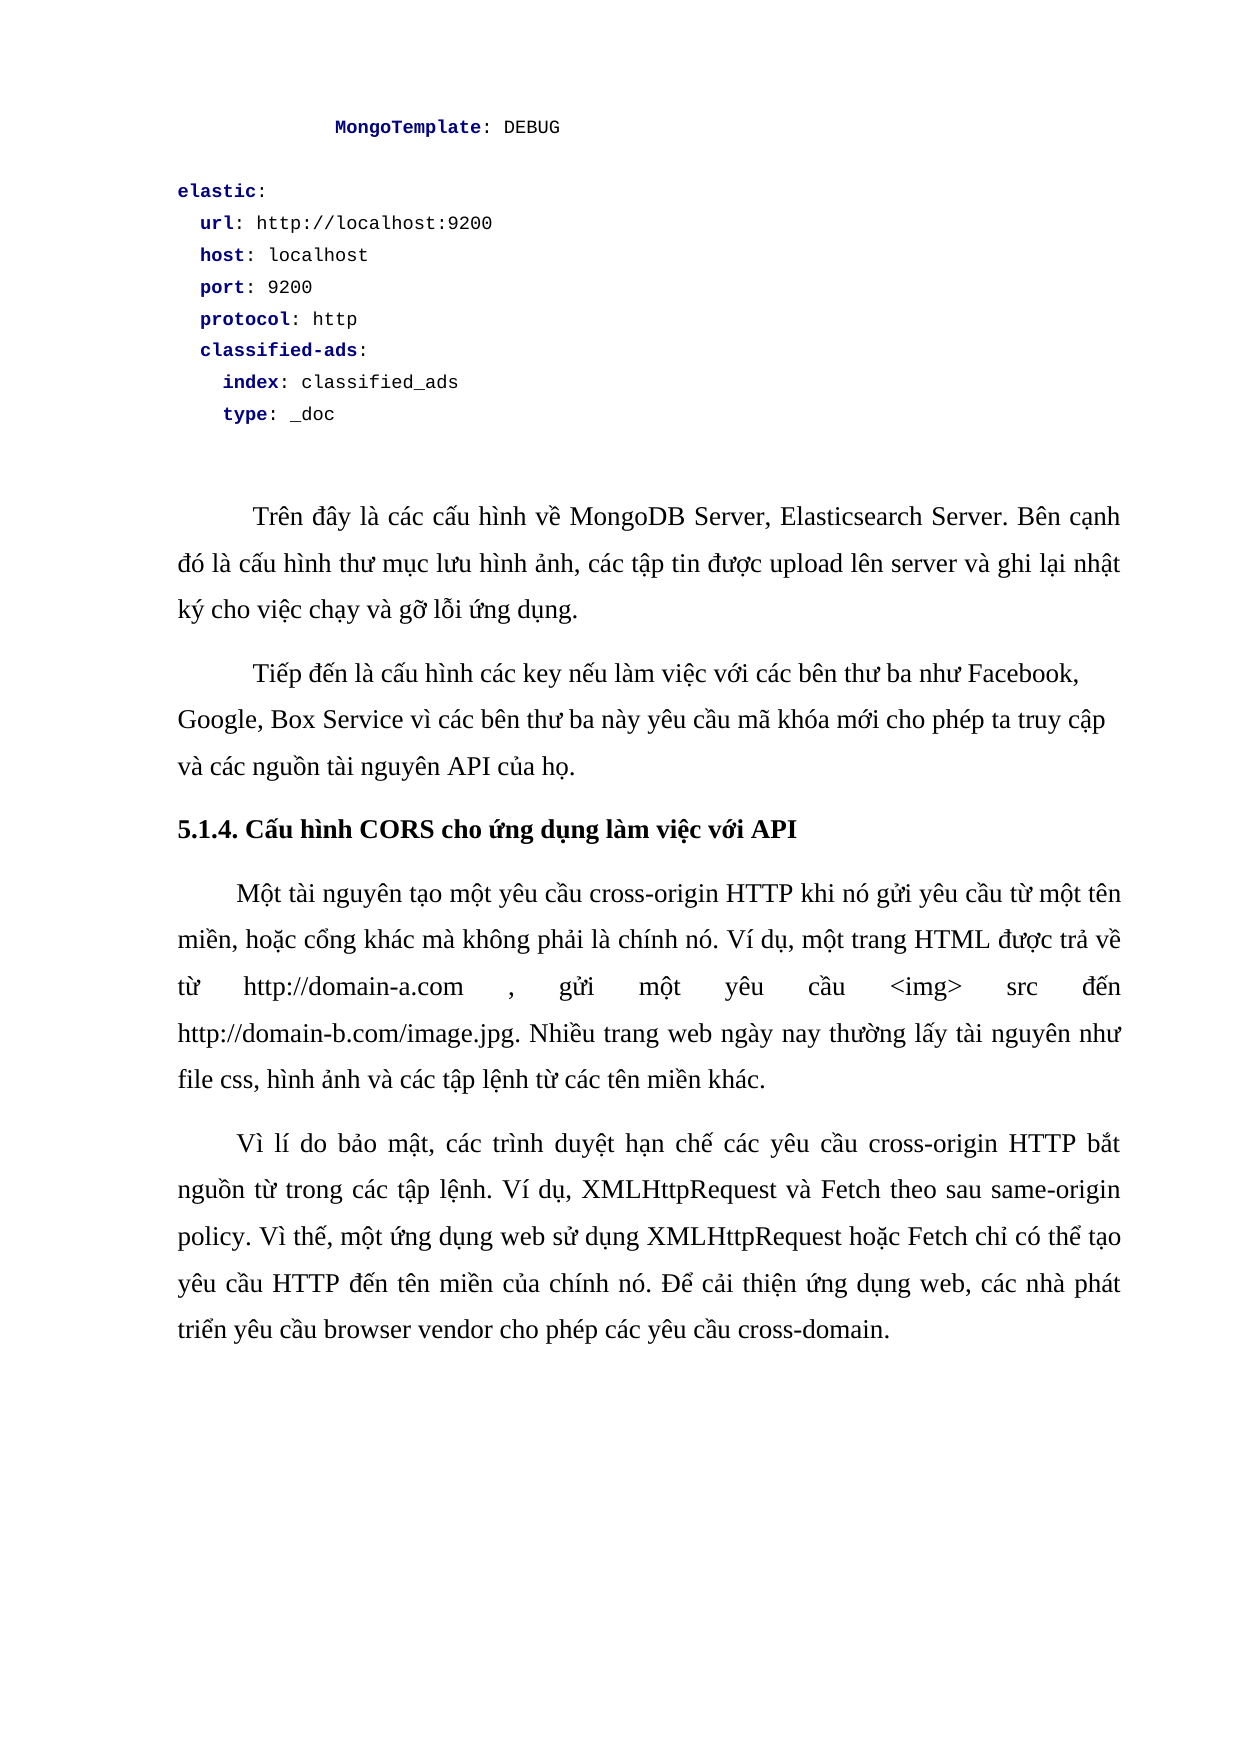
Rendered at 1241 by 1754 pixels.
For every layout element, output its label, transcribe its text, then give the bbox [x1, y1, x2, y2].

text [177, 118, 1122, 426]
text 5.1.4. Cấu hình CORS cho ứng dụng làm việc với API [177, 813, 1122, 845]
text Trên đây là các cấu hình về MongoDB Server, Elasticsearch Server. Bên cạnh đó là cấu hình thư mục lưu hình ảnh, các tập tin được upload lên server và ghi lại nhật ký cho việc chạy và gỡ lỗi ứng dụng. [177, 500, 1122, 625]
text Vì lí do bảo mật, các trình duyệt hạn chế các yêu cầu cross-origin HTTP bắt nguồn từ trong các tập lệnh. Ví dụ, XMLHttpRequest và Fetch theo sau same-origin policy. Vì thế, một ứng dụng web sử dụng XMLHttpRequest hoặc Fetch chỉ có thể tạo yêu cầu HTTP đến tên miền của chính nó. Để cải thiện ứng dụng web, các nhà phát triển yêu cầu browser vendor cho phép các yêu cầu cross-domain. [177, 1127, 1122, 1345]
text Tiếp đến là cấu hình các key nếu làm việc với các bên thư ba như Facebook, Google, Box Service vì các bên thư ba này yêu cầu mã khóa mới cho phép ta truy cập và các nguồn tài nguyên API của họ. [177, 657, 1122, 781]
text Một tài nguyên tạo một yêu cầu cross-origin HTTP khi nó gửi yêu cầu từ một tên miền, hoặc cổng khác mà không phải là chính nó. Ví dụ, một trang HTML được trả về từ http://domain-a.com , gửi một yêu cầu <img> src đến http://domain-b.com/image.jpg. Nhiều trang web ngày nay thường lấy tài nguyên như file css, hình ảnh và các tập lệnh từ các tên miền khác. [177, 877, 1122, 1095]
